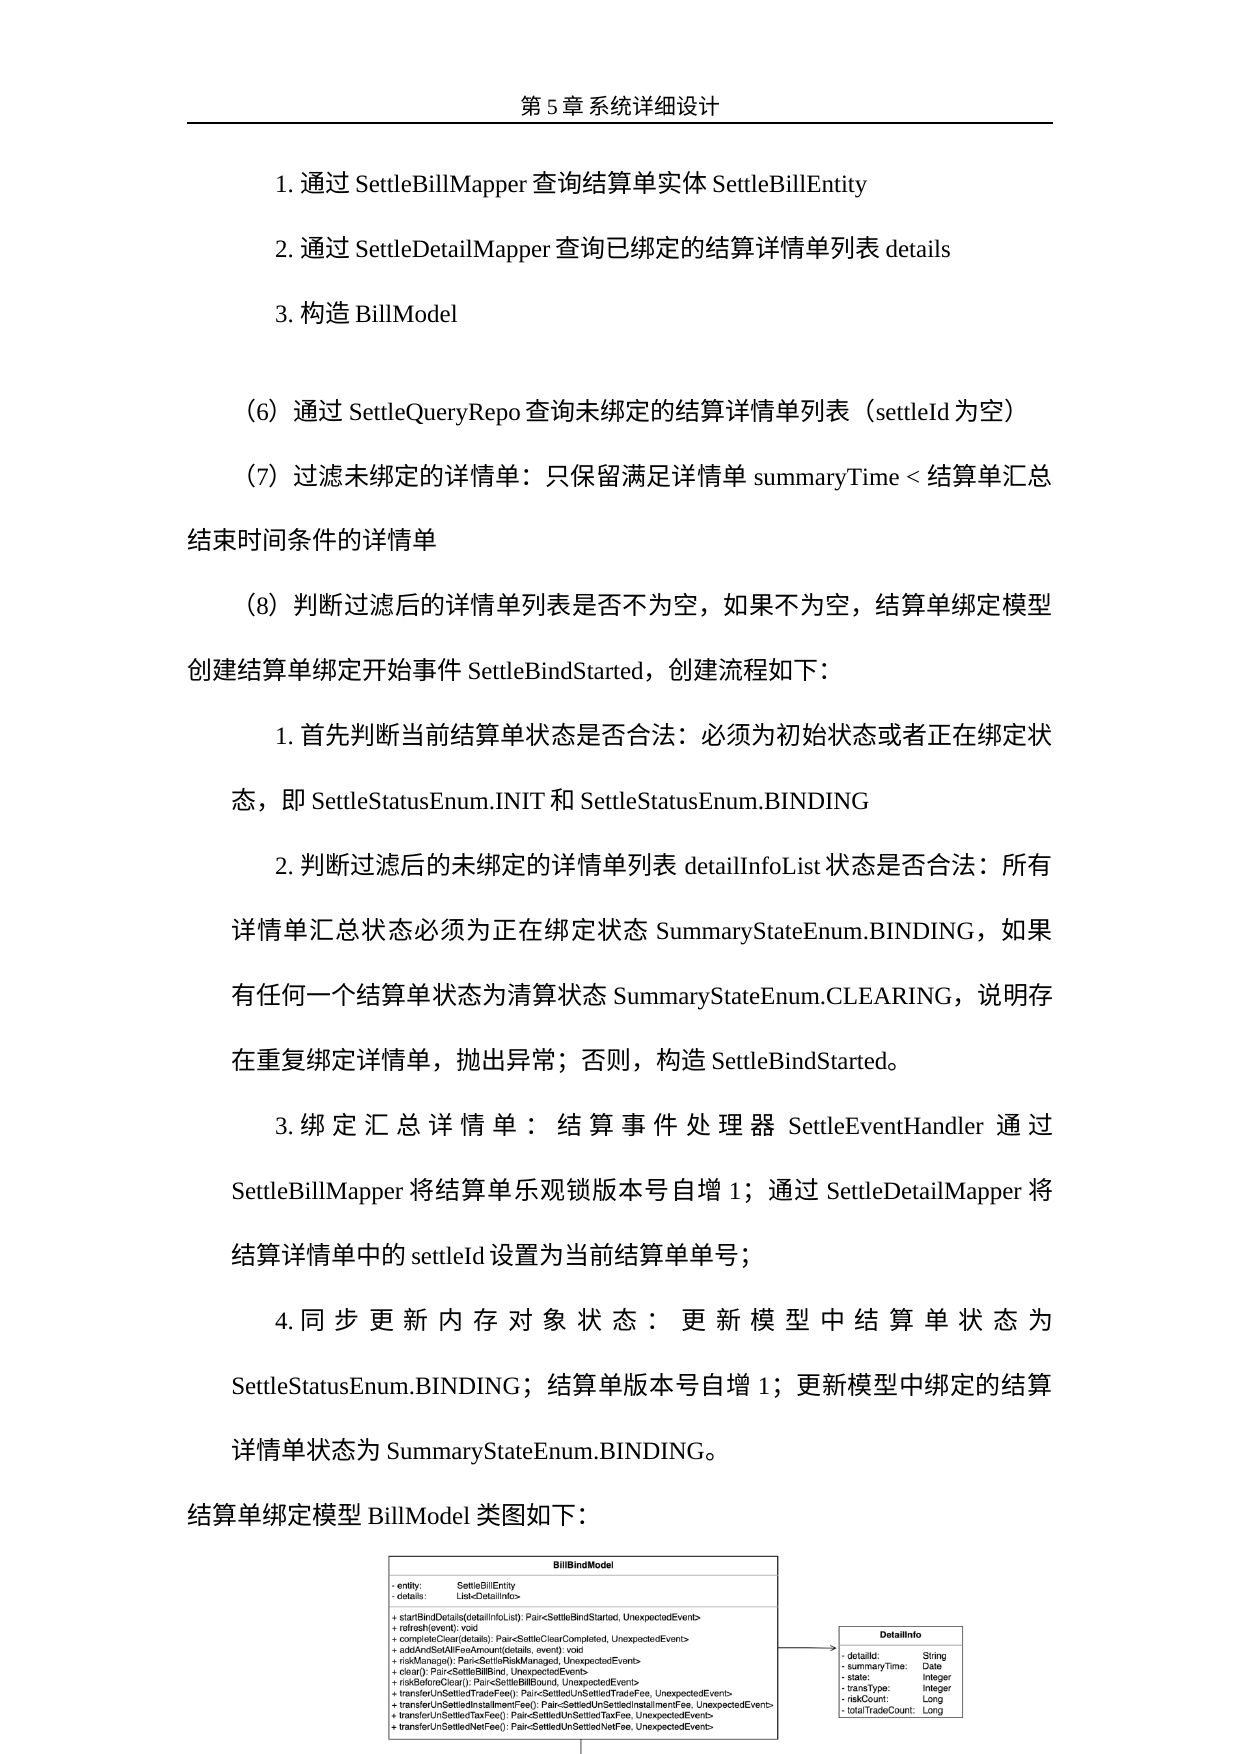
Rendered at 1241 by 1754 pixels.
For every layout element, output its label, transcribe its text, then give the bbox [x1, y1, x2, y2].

list 同步更新内存对象状态：更新模型中结算单状态为SettleStatusEnum.BINDING；结算单版本号自增1；更新模型中绑定的结算详情单状态为SummaryStateEnum.BINDING。 [231, 1287, 1053, 1482]
list 过滤未绑定的详情单：只保留满足详情单summaryTime < 结算单汇总结束时间条件的详情单 [187, 442, 1053, 572]
list 判断过滤后的未绑定的详情单列表detailInfoList状态是否合法：所有详情单汇总状态必须为正在绑定状态SummaryStateEnum.BINDING，如果有任何一个结算单状态为清算状态SummaryStateEnum.CLEARING，说明存在重复绑定详情单，抛出异常；否则，构造SettleBindStarted。 [231, 832, 1053, 1092]
list 绑定汇总详情单：结算事件处理器SettleEventHandler通过SettleBillMapper将结算单乐观锁版本号自增1；通过SettleDetailMapper将结算详情单中的settleId设置为当前结算单单号； [231, 1092, 1053, 1287]
list 通过SettleQueryRepo查询未绑定的结算详情单列表（settleId为空） [187, 377, 1053, 442]
list 构造BillModel [231, 280, 1053, 345]
list 判断过滤后的详情单列表是否不为空，如果不为空，结算单绑定模型创建结算单绑定开始事件SettleBindStarted，创建流程如下： [187, 572, 1053, 702]
list 通过SettleDetailMapper查询已绑定的结算详情单列表details [231, 215, 1053, 280]
picture [384, 1551, 967, 1754]
list 通过SettleBillMapper查询结算单实体SettleBillEntity [231, 150, 1053, 215]
list 首先判断当前结算单状态是否合法：必须为初始状态或者正在绑定状态，即SettleStatusEnum.INIT和SettleStatusEnum.BINDING [231, 702, 1053, 832]
list 结算单绑定模型BillModel 类图如下： [187, 1482, 1053, 1547]
